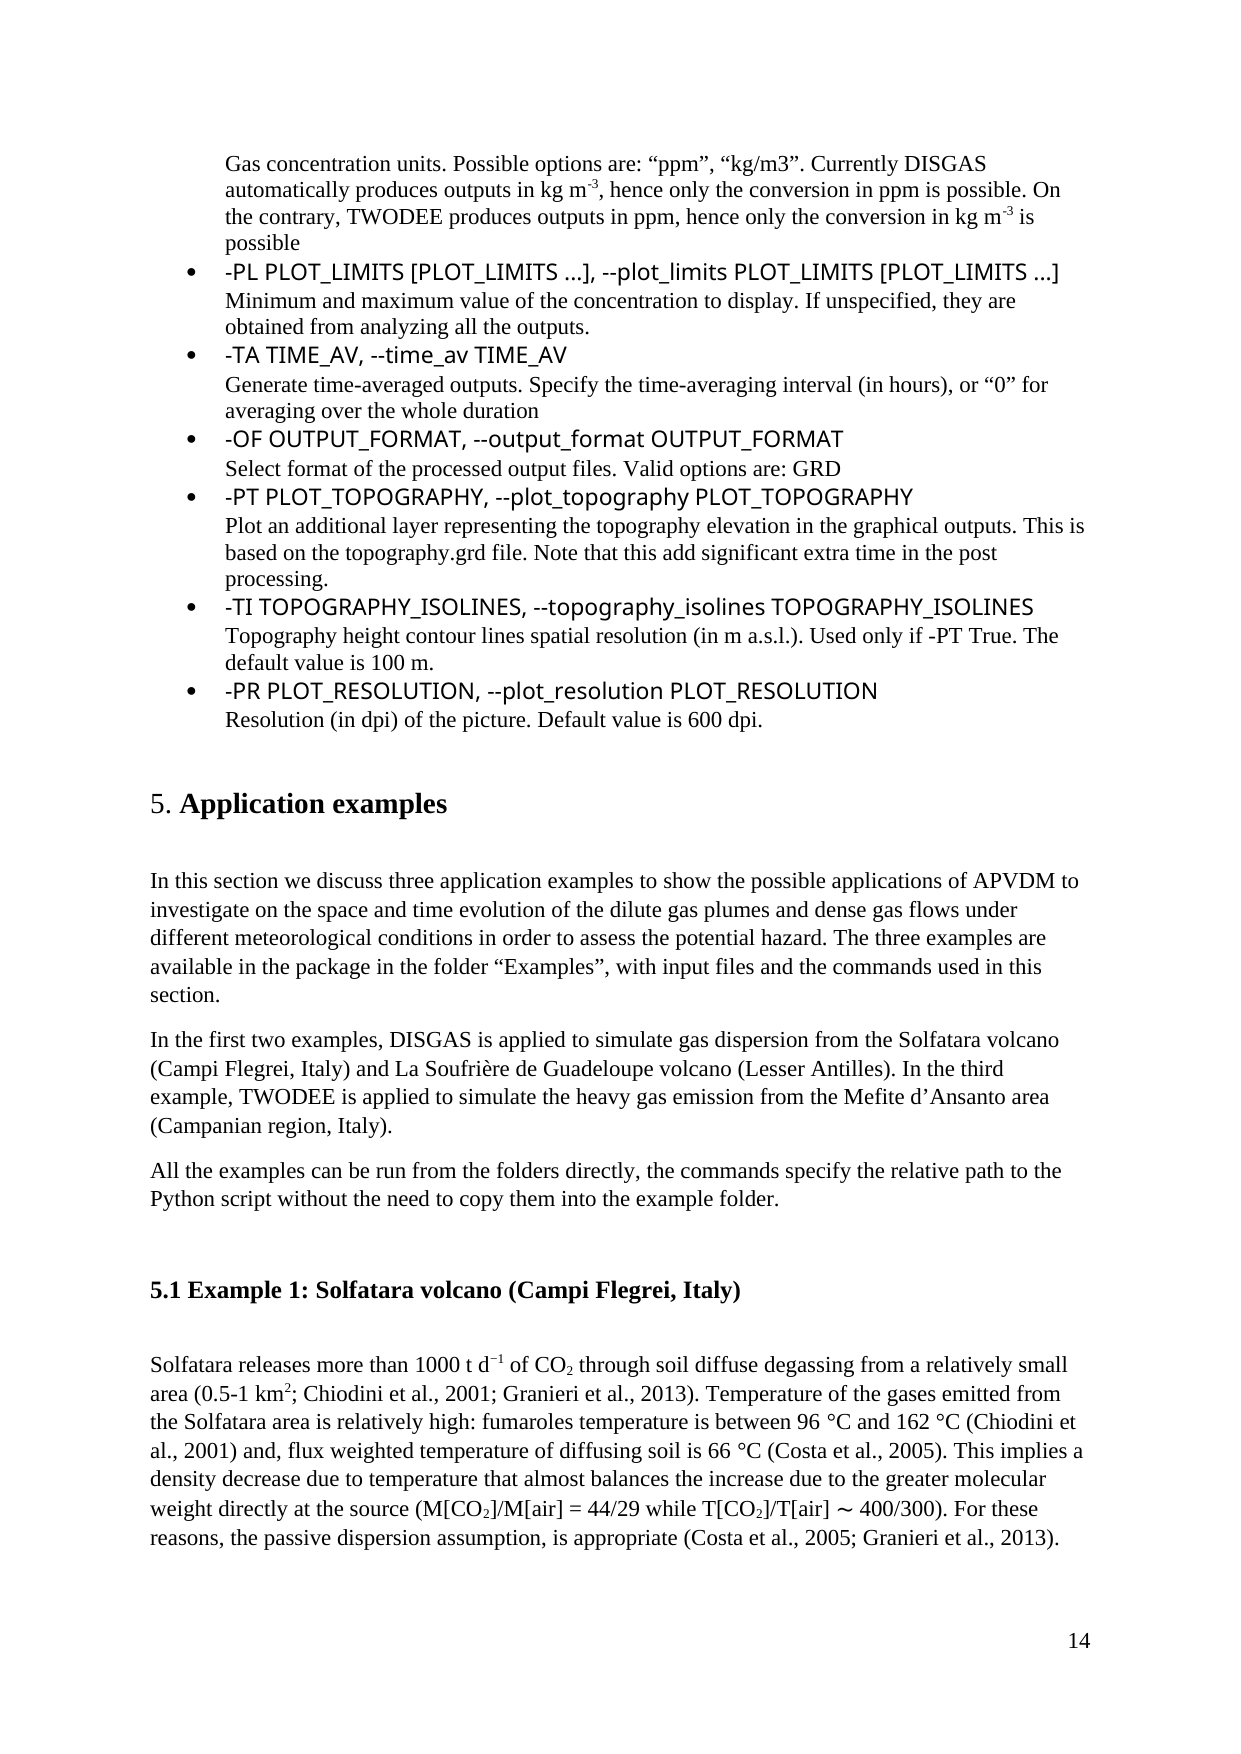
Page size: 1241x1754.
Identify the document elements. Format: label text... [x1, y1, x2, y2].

list Minimum and maximum value of the concentration to display. If unspecified, they are obtained from analyzing all the outputs. [225, 287, 1090, 339]
text In this section we discuss three application examples to show the possible applications of APVDM to investigate on the space and time evolution of the dilute gas plumes and dense gas flows under different meteorological conditions in order to assess the potential hazard. The three examples are available in the package in the folder “Examples”, with input files and the commands used in this section. [150, 867, 1090, 1008]
list -PR PLOT_RESOLUTION, --plot_resolution PLOT_RESOLUTION [187, 675, 1090, 706]
list Gas concentration units. Possible options are: “ppm”, “kg/m3”. Currently DISGAS automatically produces outputs in kg m-3, hence only the conversion in ppm is possible. On the contrary, TWODEE produces outputs in ppm, hence only the conversion in kg m-3 is possible [225, 150, 1090, 255]
subtitle 5.1 Example 1: Solfatara volcano (Campi Flegrei, Italy) [150, 1275, 1090, 1304]
list -OF OUTPUT_FORMAT, --output_format OUTPUT_FORMAT [187, 423, 1090, 454]
text Solfatara releases more than 1000 t d−1 of CO2 through soil diffuse degassing from a relatively small area (0.5-1 km2; Chiodini et al., 2001; Granieri et al., 2013). Temperature of the gases emitted from the Solfatara area is relatively high: fumaroles temperature is between 96 °C and 162 °C (Chiodini et al., 2001) and, flux weighted temperature of diffusing soil is 66 °C (Costa et al., 2005). This implies a density decrease due to temperature that almost balances the increase due to the greater molecular weight directly at the source (M[CO2]/M[air] = 44/29 while T[CO2]/T[air] ∼ 400/300). For these reasons, the passive dispersion assumption, is appropriate (Costa et al., 2005; Granieri et al., 2013). [150, 1352, 1090, 1550]
list Select format of the processed output files. Valid options are: GRD [225, 454, 1090, 481]
list -TI TOPOGRAPHY_ISOLINES, --topography_isolines TOPOGRAPHY_ISOLINES [187, 591, 1090, 622]
list -PL PLOT_LIMITS [PLOT_LIMITS ...], --plot_limits PLOT_LIMITS [PLOT_LIMITS ...] [187, 255, 1090, 287]
list -PT PLOT_TOPOGRAPHY, --plot_topography PLOT_TOPOGRAPHY [187, 481, 1090, 512]
list Plot an additional layer representing the topography elevation in the graphical outputs. This is based on the topography.grd file. Note that this add significant extra time in the post processing. [225, 512, 1090, 591]
list Generate time-averaged outputs. Specify the time-averaging interval (in hours), or “0” for averaging over the whole duration [225, 371, 1090, 423]
list -TA TIME_AV, --time_av TIME_AV [187, 339, 1090, 371]
text In the first two examples, DISGAS is applied to simulate gas dispersion from the Solfatara volcano (Campi Flegrei, Italy) and La Soufrière de Guadeloupe volcano (Lesser Antilles). In the third example, TWODEE is applied to simulate the heavy gas emission from the Mefite d’Ansanto area (Campanian region, Italy). [150, 1026, 1090, 1138]
list Resolution (in dpi) of the picture. Default value is 600 dpi. [225, 706, 1090, 733]
text All the examples can be run from the folders directly, the commands specify the relative path to the Python script without the need to copy them into the example folder. [150, 1157, 1090, 1212]
list Topography height contour lines spatial resolution (in m a.s.l.). Used only if -PT True. The default value is 100 m. [225, 622, 1090, 675]
subtitle 5. Application examples [150, 786, 1090, 820]
